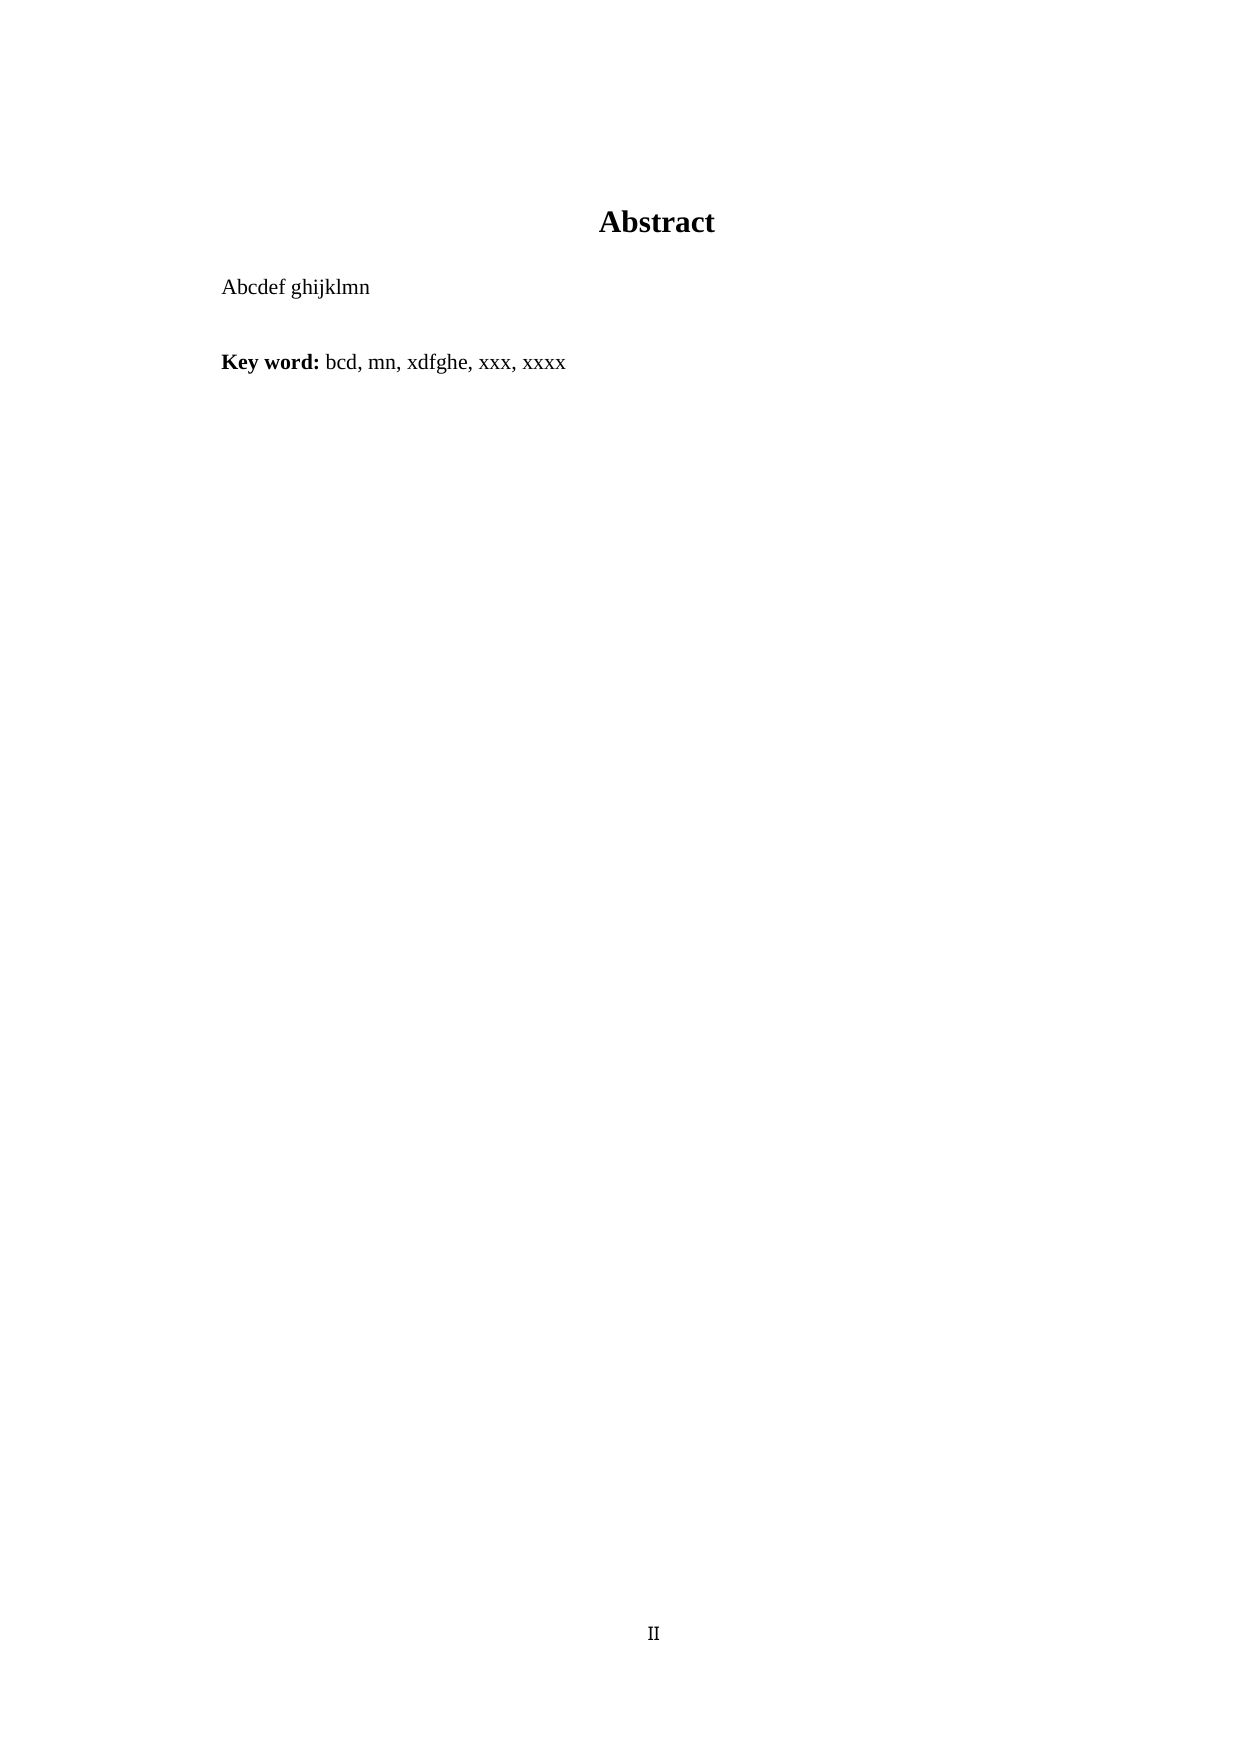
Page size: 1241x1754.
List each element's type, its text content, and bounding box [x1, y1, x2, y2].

text Key word: bcd, mn, xdfghe, xxx, xxxx [177, 340, 1092, 377]
text Abcdef ghijklmn [177, 265, 1092, 302]
text Abstract [177, 202, 1092, 240]
